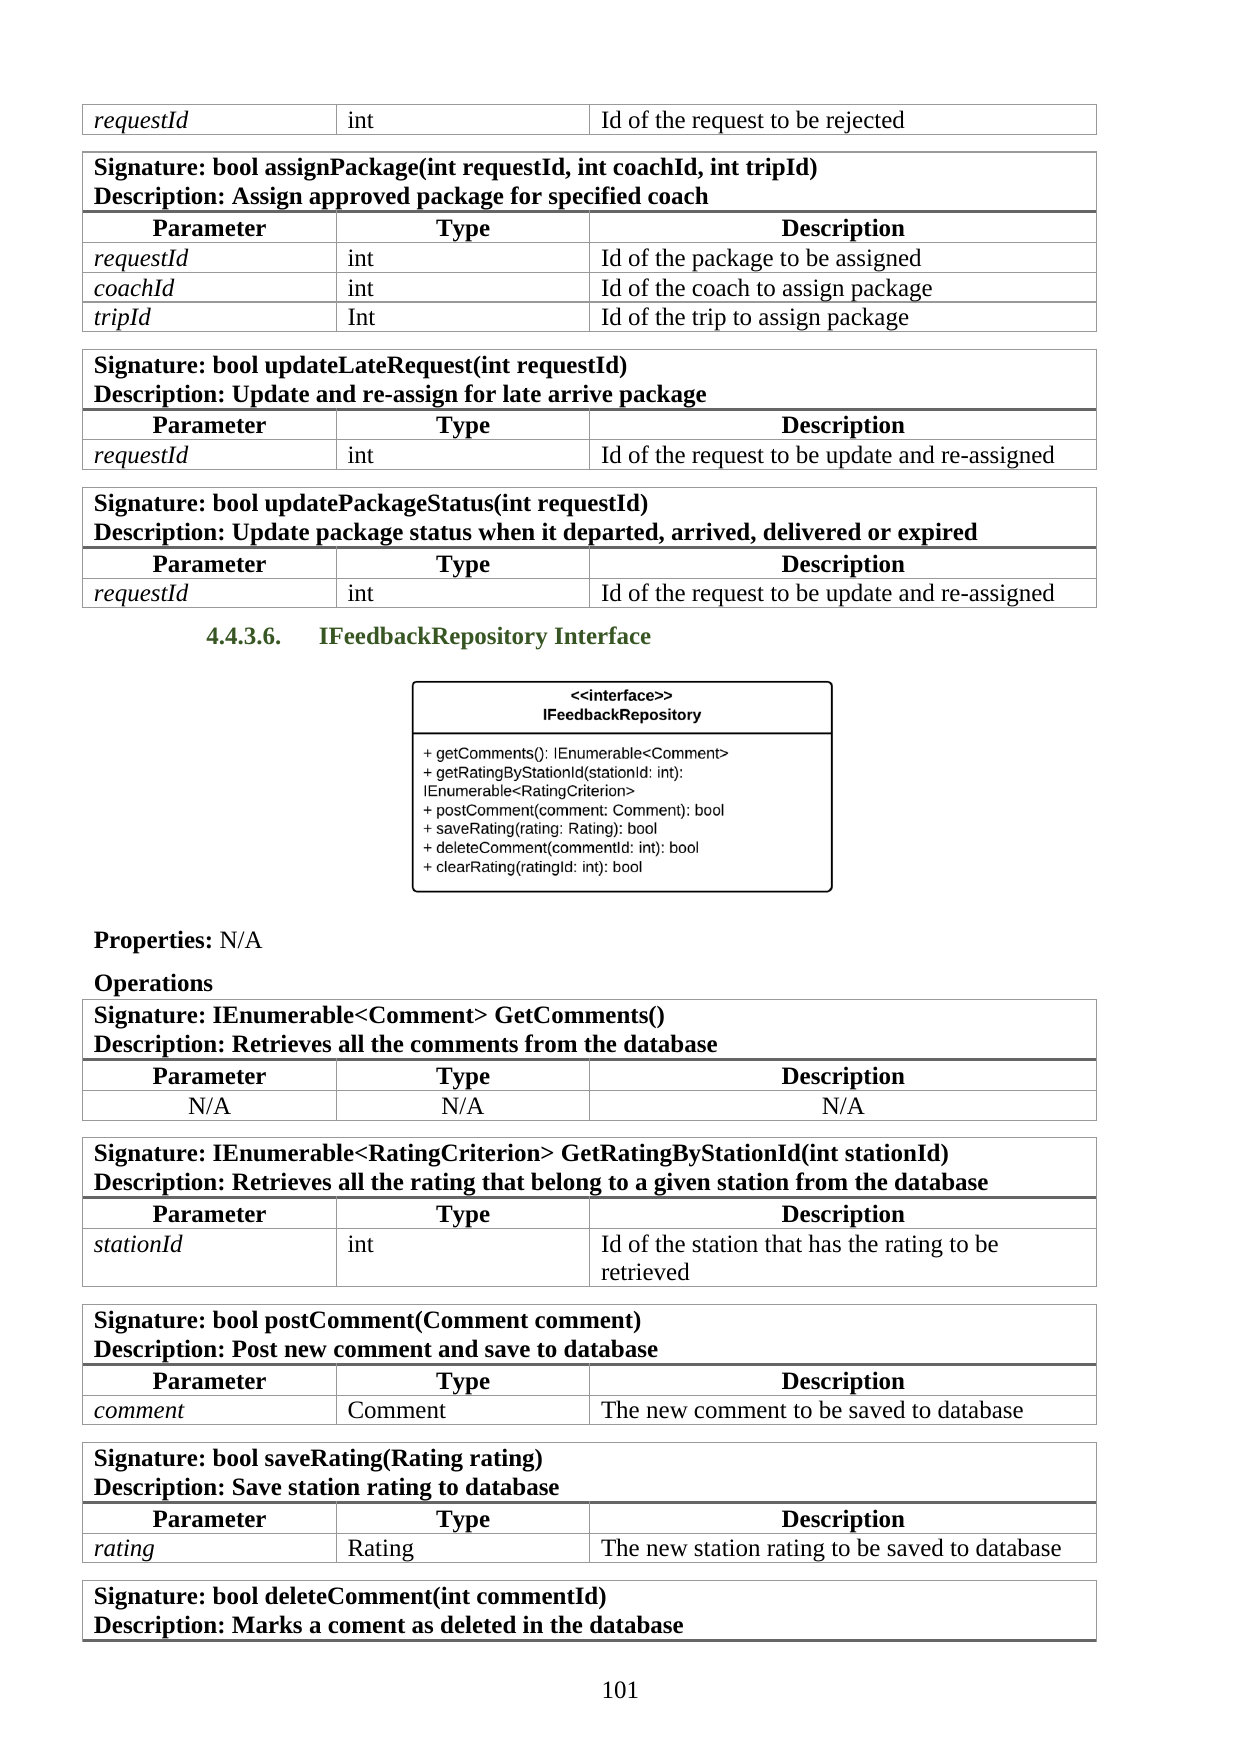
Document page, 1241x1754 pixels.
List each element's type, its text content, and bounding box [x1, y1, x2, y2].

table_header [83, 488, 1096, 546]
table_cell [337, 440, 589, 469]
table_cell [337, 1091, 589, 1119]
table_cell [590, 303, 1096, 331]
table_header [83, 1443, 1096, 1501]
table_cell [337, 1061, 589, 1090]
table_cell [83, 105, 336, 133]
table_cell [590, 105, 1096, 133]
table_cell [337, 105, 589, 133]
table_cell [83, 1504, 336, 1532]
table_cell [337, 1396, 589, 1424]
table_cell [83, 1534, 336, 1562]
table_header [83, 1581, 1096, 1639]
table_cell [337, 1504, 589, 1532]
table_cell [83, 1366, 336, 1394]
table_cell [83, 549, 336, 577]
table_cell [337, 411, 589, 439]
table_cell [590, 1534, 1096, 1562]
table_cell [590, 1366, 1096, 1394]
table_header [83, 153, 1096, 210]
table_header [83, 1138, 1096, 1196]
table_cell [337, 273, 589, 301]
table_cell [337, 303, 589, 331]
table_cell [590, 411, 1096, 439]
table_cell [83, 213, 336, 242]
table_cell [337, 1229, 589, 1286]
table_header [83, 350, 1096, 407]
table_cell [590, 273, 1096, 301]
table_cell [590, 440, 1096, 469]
subtitle IFeedbackRepository Interface [206, 621, 1146, 649]
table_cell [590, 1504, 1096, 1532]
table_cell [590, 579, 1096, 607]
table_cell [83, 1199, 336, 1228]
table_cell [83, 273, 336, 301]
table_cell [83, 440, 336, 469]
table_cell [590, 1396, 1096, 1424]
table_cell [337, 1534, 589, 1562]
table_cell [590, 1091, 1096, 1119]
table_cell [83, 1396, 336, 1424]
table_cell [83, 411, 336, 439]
text Operations [94, 968, 1146, 997]
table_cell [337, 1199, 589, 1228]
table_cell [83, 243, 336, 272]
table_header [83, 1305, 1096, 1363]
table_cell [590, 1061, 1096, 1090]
picture [395, 664, 845, 906]
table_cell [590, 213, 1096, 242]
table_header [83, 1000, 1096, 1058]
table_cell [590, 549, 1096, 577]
text Properties: N/A [94, 925, 1146, 953]
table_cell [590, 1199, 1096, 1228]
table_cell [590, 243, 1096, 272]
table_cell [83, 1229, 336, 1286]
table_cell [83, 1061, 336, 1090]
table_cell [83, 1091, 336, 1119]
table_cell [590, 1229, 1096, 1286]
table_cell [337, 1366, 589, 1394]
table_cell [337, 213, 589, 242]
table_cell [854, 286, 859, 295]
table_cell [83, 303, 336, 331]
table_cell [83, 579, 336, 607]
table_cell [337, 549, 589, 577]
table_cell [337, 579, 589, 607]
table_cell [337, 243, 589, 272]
